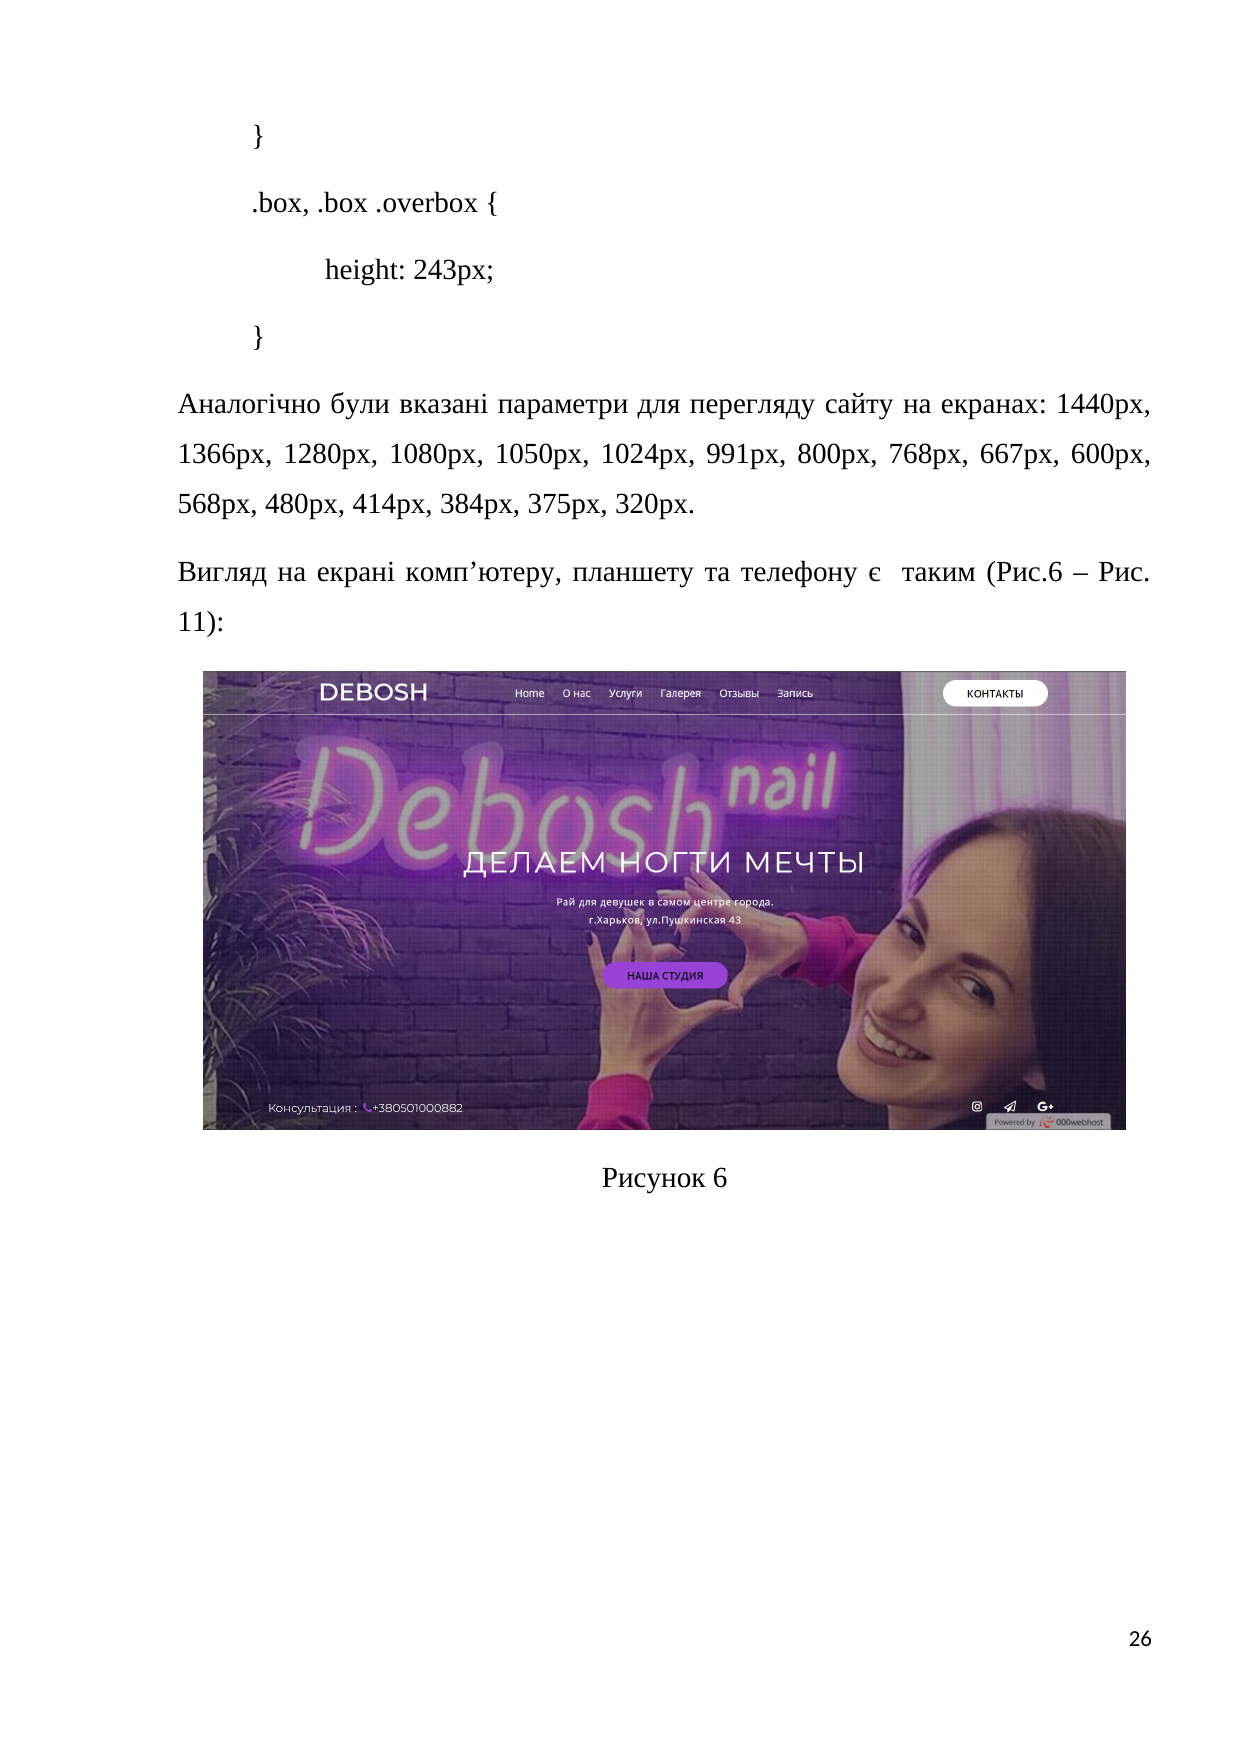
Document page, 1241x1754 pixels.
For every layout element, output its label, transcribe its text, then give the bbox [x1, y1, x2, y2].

text } [177, 118, 1152, 152]
text Аналогічно були вказані параметри для перегляду сайту на екранах: 1440px, 1366px, 1280px, 1080px, 1050px, 1024px, 991px, 800px, 768px, 667px, 600px, 568px, 480px, 414px, 384px, 375px, 320px. [177, 386, 1152, 520]
text } [177, 319, 1152, 353]
text Рисунок 6 [177, 1160, 1152, 1194]
text height: 243px; [177, 252, 1152, 286]
picture [203, 671, 1126, 1130]
text .box, .box .overbox { [177, 185, 1152, 219]
text Вигляд на екрані комп’ютеру, планшету та телефону є таким (Рис.6 – Рис. 11): [177, 554, 1152, 637]
